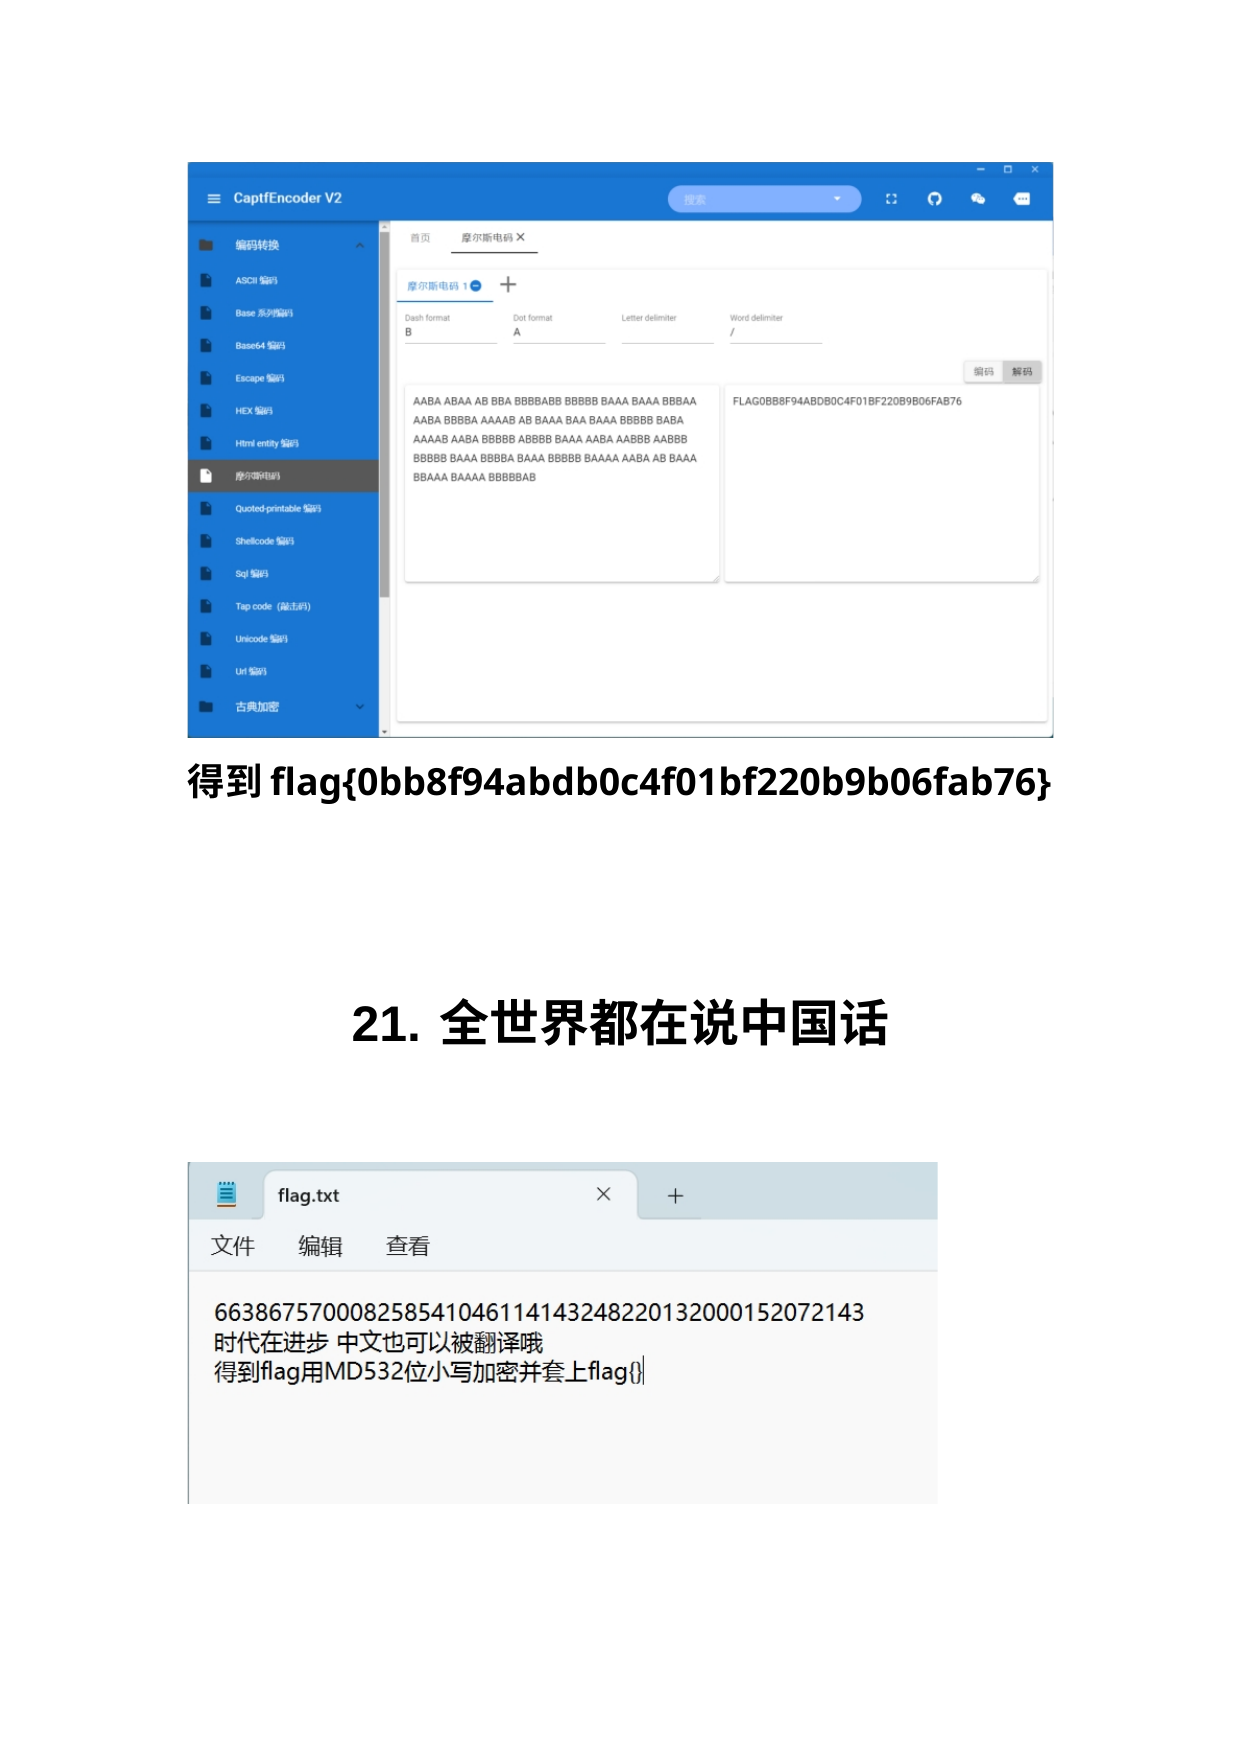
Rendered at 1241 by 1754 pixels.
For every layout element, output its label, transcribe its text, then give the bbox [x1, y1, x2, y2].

subtitle 全世界都在说中国话 [187, 971, 1053, 1069]
picture [187, 162, 1054, 738]
picture [187, 1162, 938, 1504]
text 得到flag{0bb8f94abdb0c4f01bf220b9b06fab76} [187, 747, 1053, 812]
